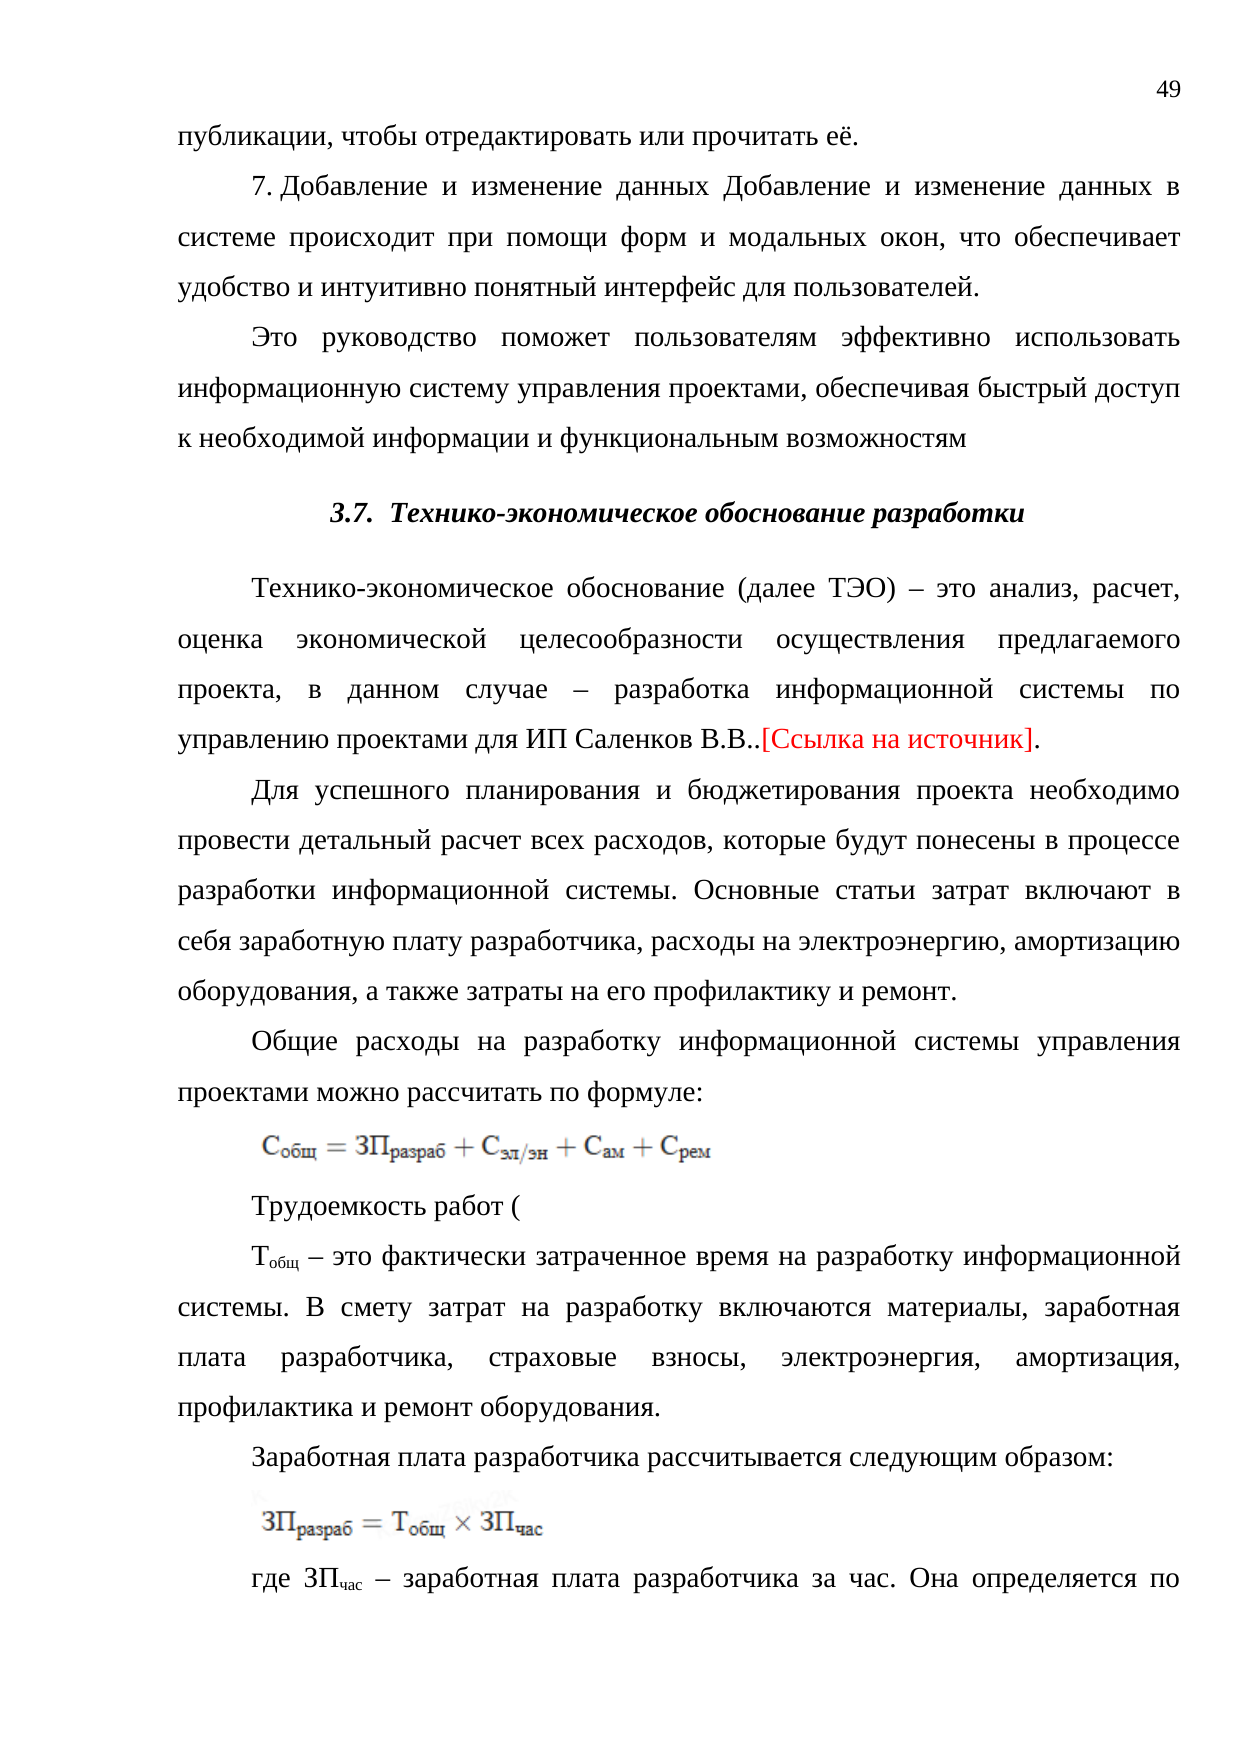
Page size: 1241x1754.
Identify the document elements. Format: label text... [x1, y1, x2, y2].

list Добавление и изменение данных Добавление и изменение данных в системе происходит при помощи форм и модальных окон, что обеспечивает удобство и интуитивно понятный интерфейс для пользователей. [177, 168, 1181, 303]
picture [251, 1124, 734, 1174]
picture [251, 1490, 558, 1547]
text Для успешного планирования и бюджетирования проекта необходимо провести детальный расчет всех расходов, которые будут понесены в процессе разработки информационной системы. Основные статьи затрат включают в себя заработную плату разработчика, расходы на электроэнергию, амортизацию оборудования, а также затраты на его профилактику и ремонт. [177, 772, 1181, 1007]
text Общие расходы на разработку информационной системы управления проектами можно рассчитать по формуле: [177, 1023, 1181, 1107]
text Тобщ​ – это фактически затраченное время на разработку информационной системы. В смету затрат на разработку включаются материалы, заработная плата разработчика, страховые взносы, электроэнергия, амортизация, профилактика и ремонт оборудования. [177, 1238, 1181, 1423]
text Технико-экономическое обоснование (далее ТЭО) – это анализ, расчет, оценка экономической целесообразности осуществления предлагаемого проекта, в данном случае – разработка информационной системы по управлению проектами для ИП Саленков В.В..[Ссылка на источник]. [177, 571, 1181, 755]
text Это руководство поможет пользователям эффективно использовать информационную систему управления проектами, обеспечивая быстрый доступ к необходимой информации и функциональным возможностям [177, 319, 1181, 453]
text Трудоемкость работ ( [177, 1188, 1181, 1222]
text Заработная плата разработчика рассчитывается следующим образом: [177, 1439, 1181, 1473]
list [177, 118, 1181, 152]
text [177, 1560, 1181, 1594]
list Технико-экономическое обоснование разработки [177, 495, 1181, 529]
